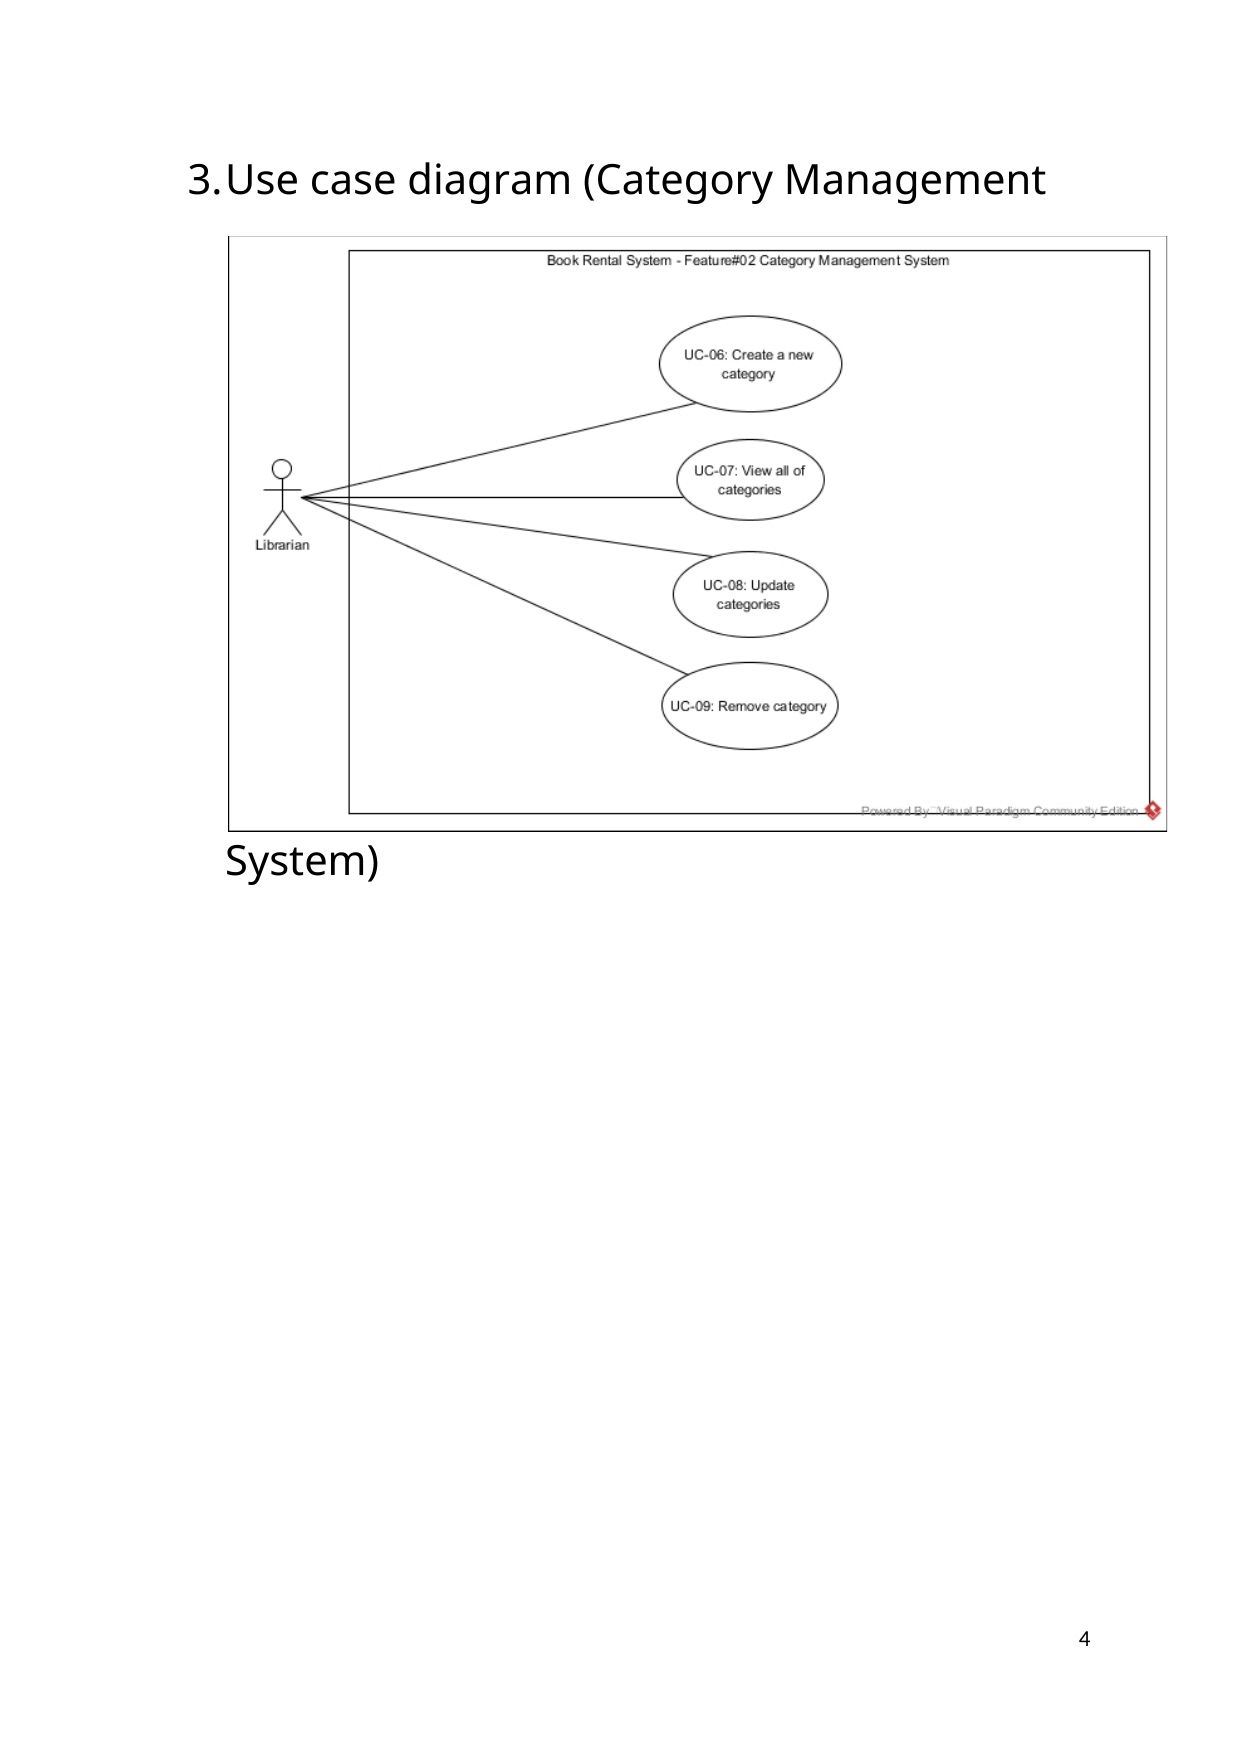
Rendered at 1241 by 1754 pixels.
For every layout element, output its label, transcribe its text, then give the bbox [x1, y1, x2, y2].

picture [228, 236, 1168, 832]
